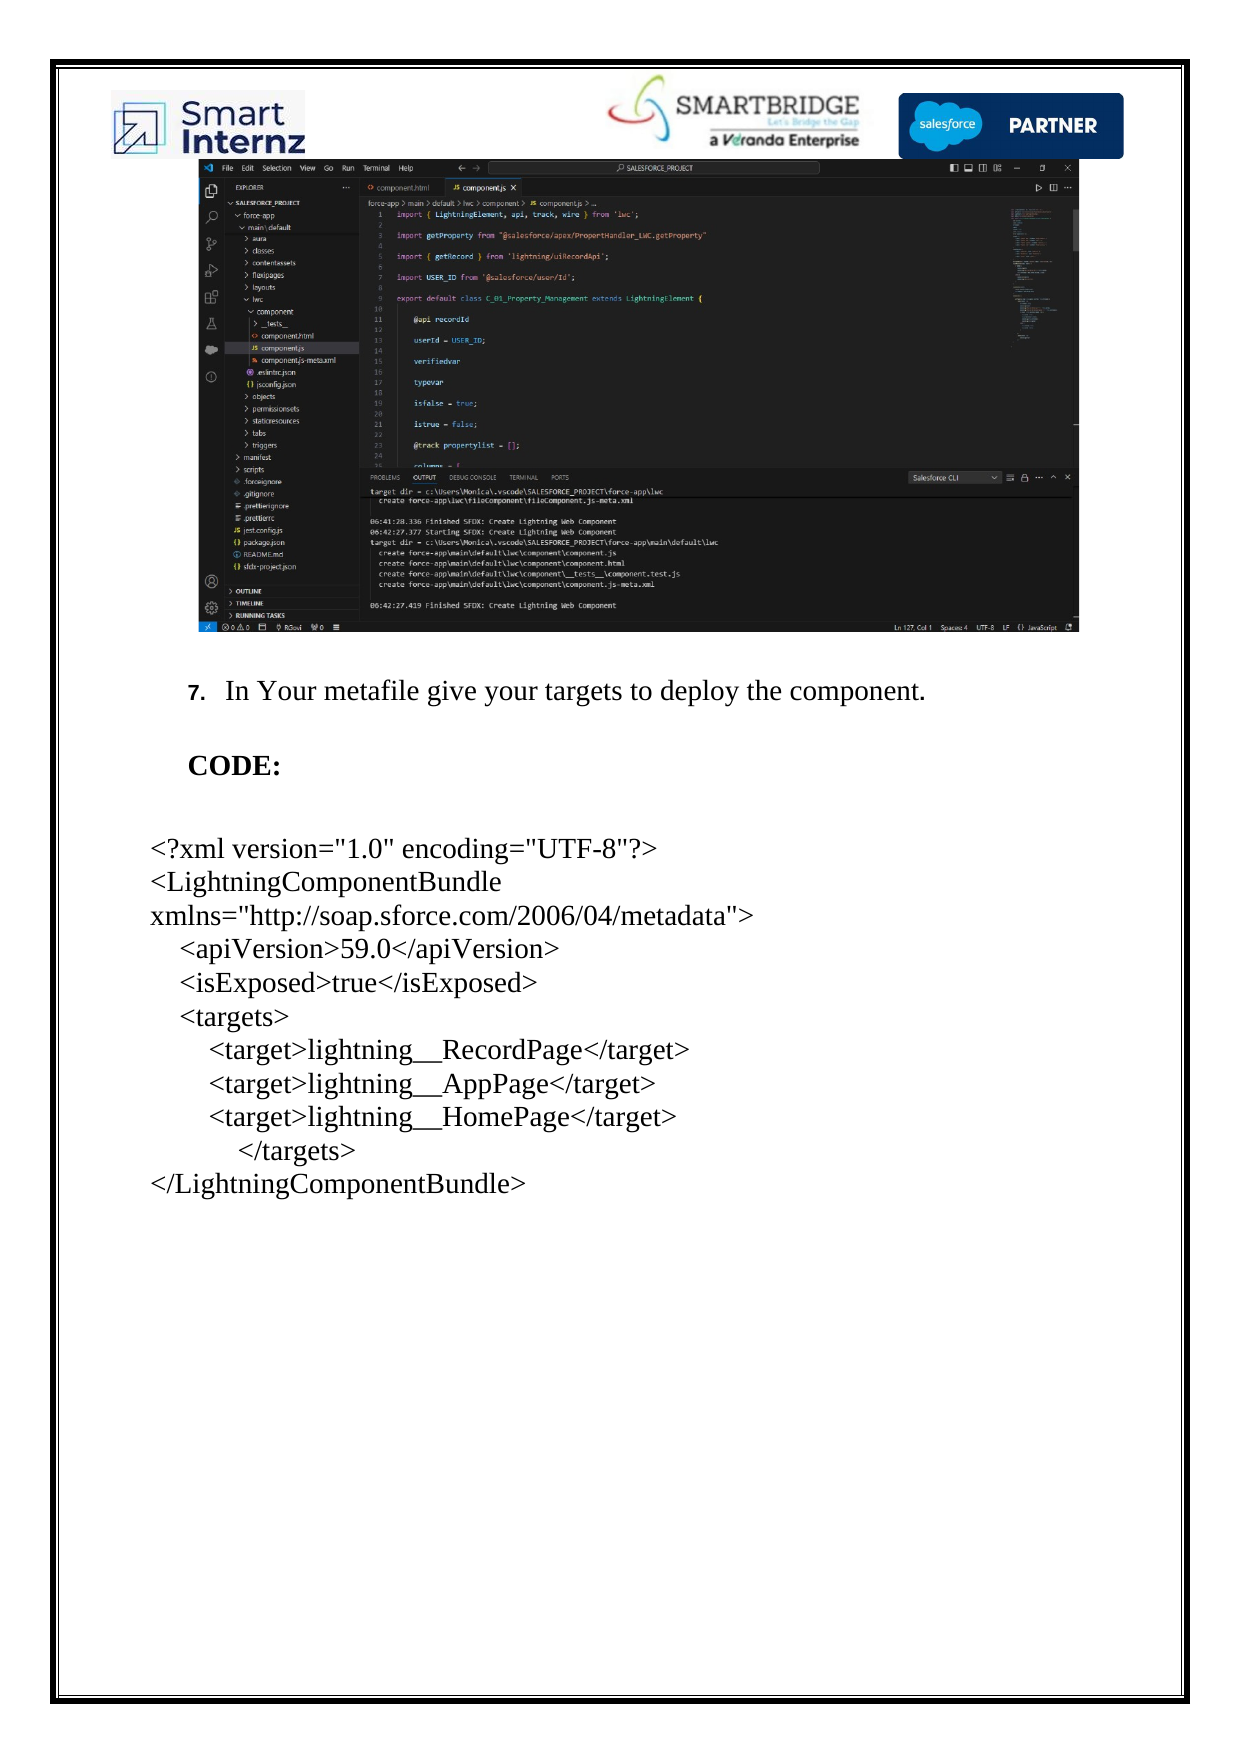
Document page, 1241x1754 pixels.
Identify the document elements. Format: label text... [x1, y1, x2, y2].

text <isExposed>true</isExposed> [150, 965, 1090, 999]
text </LightningComponentBundle> [150, 1166, 1090, 1200]
text <?xml version="1.0" encoding="UTF-8"?> [150, 797, 1090, 864]
text <apiVersion>59.0</apiVersion> [150, 932, 1090, 965]
text </targets> [150, 1133, 1090, 1166]
text <targets> [150, 999, 1090, 1032]
text <target>lightning__RecordPage</target> [150, 1032, 1090, 1066]
subtitle CODE: [187, 722, 1090, 782]
text <LightningComponentBundle xmlns="http://soap.sforce.com/2006/04/metadata"> [150, 864, 1090, 932]
subtitle In Your metafile give your targets to deploy the component. [187, 647, 1090, 707]
text <target>lightning__HomePage</target> [150, 1099, 1090, 1133]
picture [110, 69, 1124, 632]
text <target>lightning__AppPage</target> [150, 1066, 1090, 1099]
